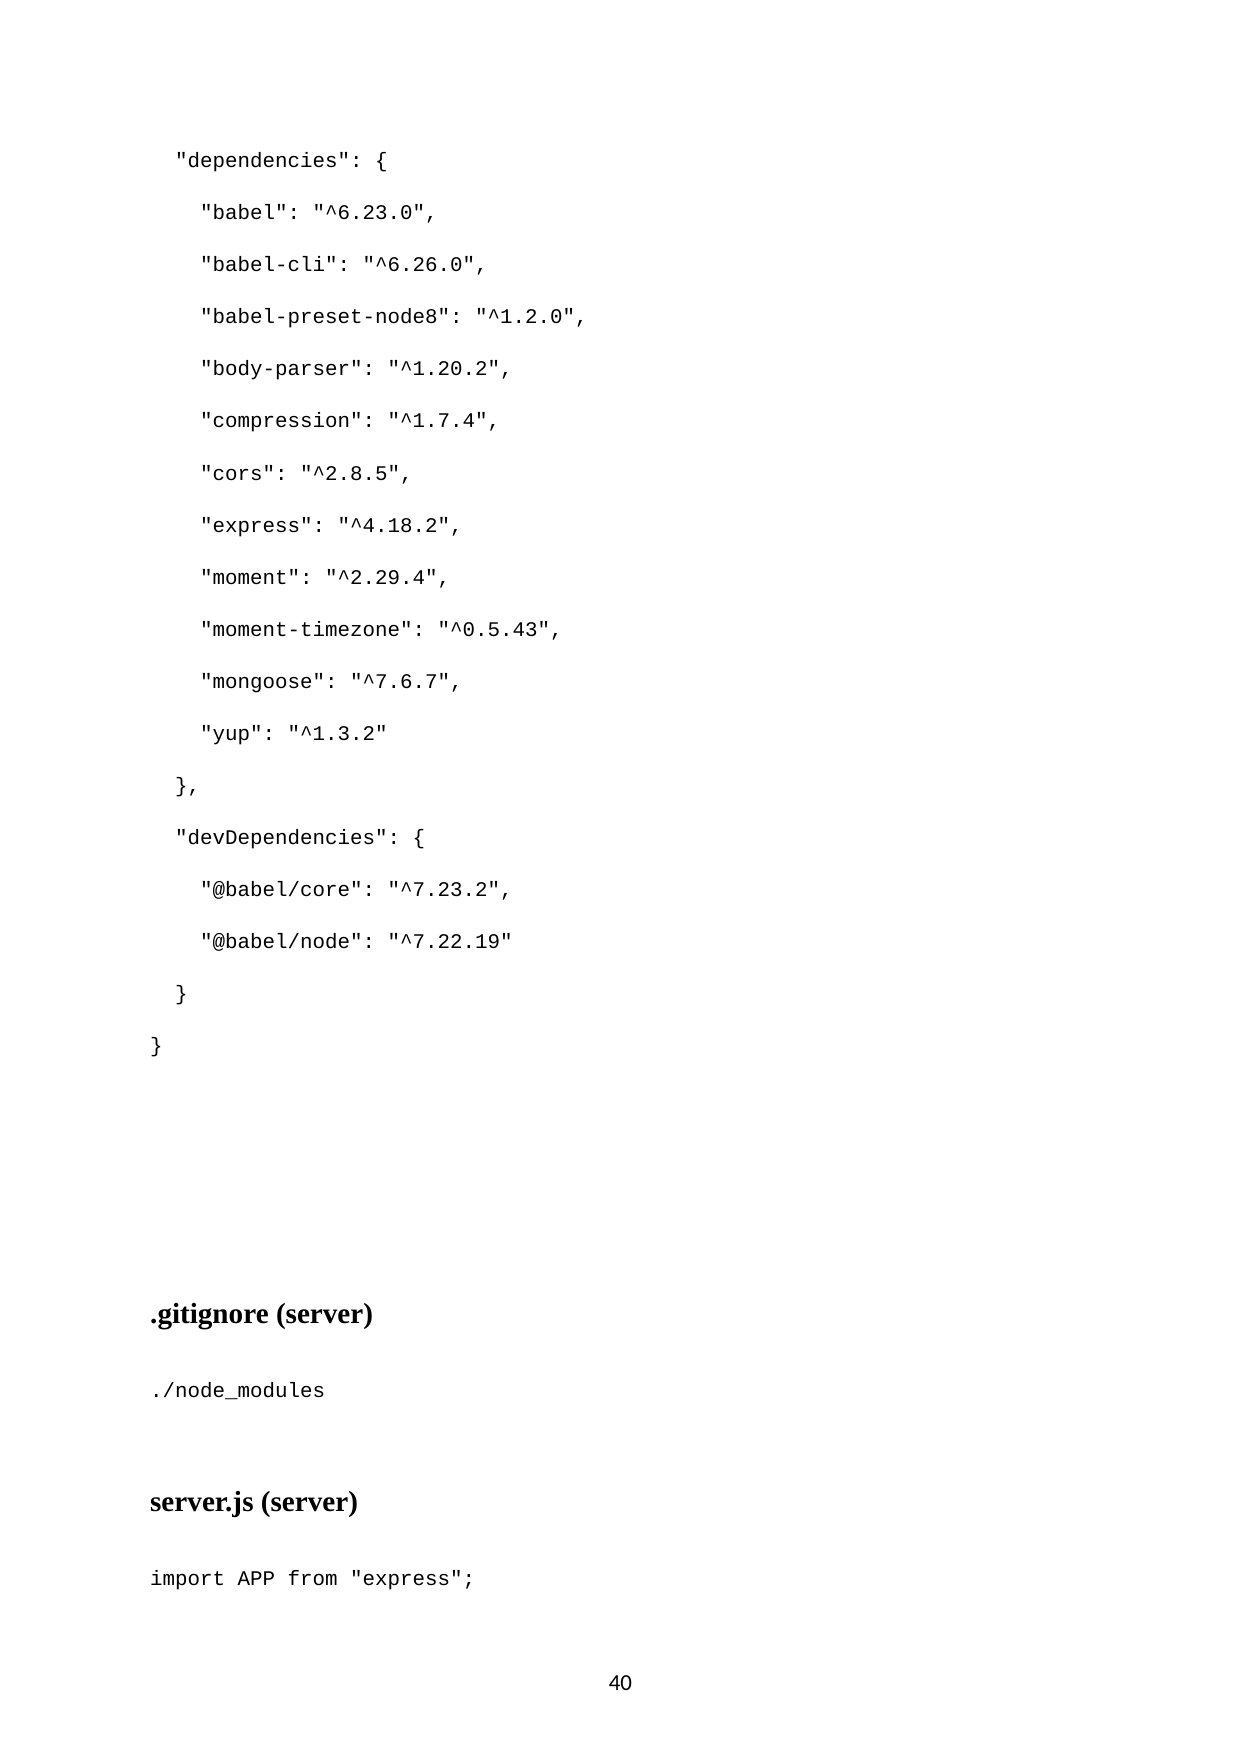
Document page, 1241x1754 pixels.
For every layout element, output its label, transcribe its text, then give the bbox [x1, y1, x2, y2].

text "dependencies": { [150, 150, 1090, 174]
text "compression": "^1.7.4", [150, 410, 1090, 434]
text "@babel/core": "^7.23.2", [150, 879, 1090, 903]
text "express": "^4.18.2", [150, 514, 1090, 538]
text "cors": "^2.8.5", [150, 462, 1090, 486]
text "babel-preset-node8": "^1.2.0", [150, 306, 1090, 330]
text "devDependencies": { [150, 827, 1090, 851]
text "moment": "^2.29.4", [150, 567, 1090, 590]
text "babel-cli": "^6.26.0", [150, 254, 1090, 278]
text "moment-timezone": "^0.5.43", [150, 619, 1090, 642]
text ./node_modules [150, 1379, 1090, 1403]
text "mongoose": "^7.6.7", [150, 671, 1090, 694]
text "babel": "^6.23.0", [150, 202, 1090, 226]
text "body-parser": "^1.20.2", [150, 358, 1090, 382]
text .gitignore (server) [150, 1296, 1090, 1329]
text } [150, 983, 1090, 1007]
text "yup": "^1.3.2" [150, 723, 1090, 747]
text import APP from "express"; [150, 1567, 1090, 1591]
text } [150, 1035, 1090, 1059]
text server.js (server) [150, 1484, 1090, 1517]
text "@babel/node": "^7.22.19" [150, 931, 1090, 955]
text }, [150, 775, 1090, 799]
